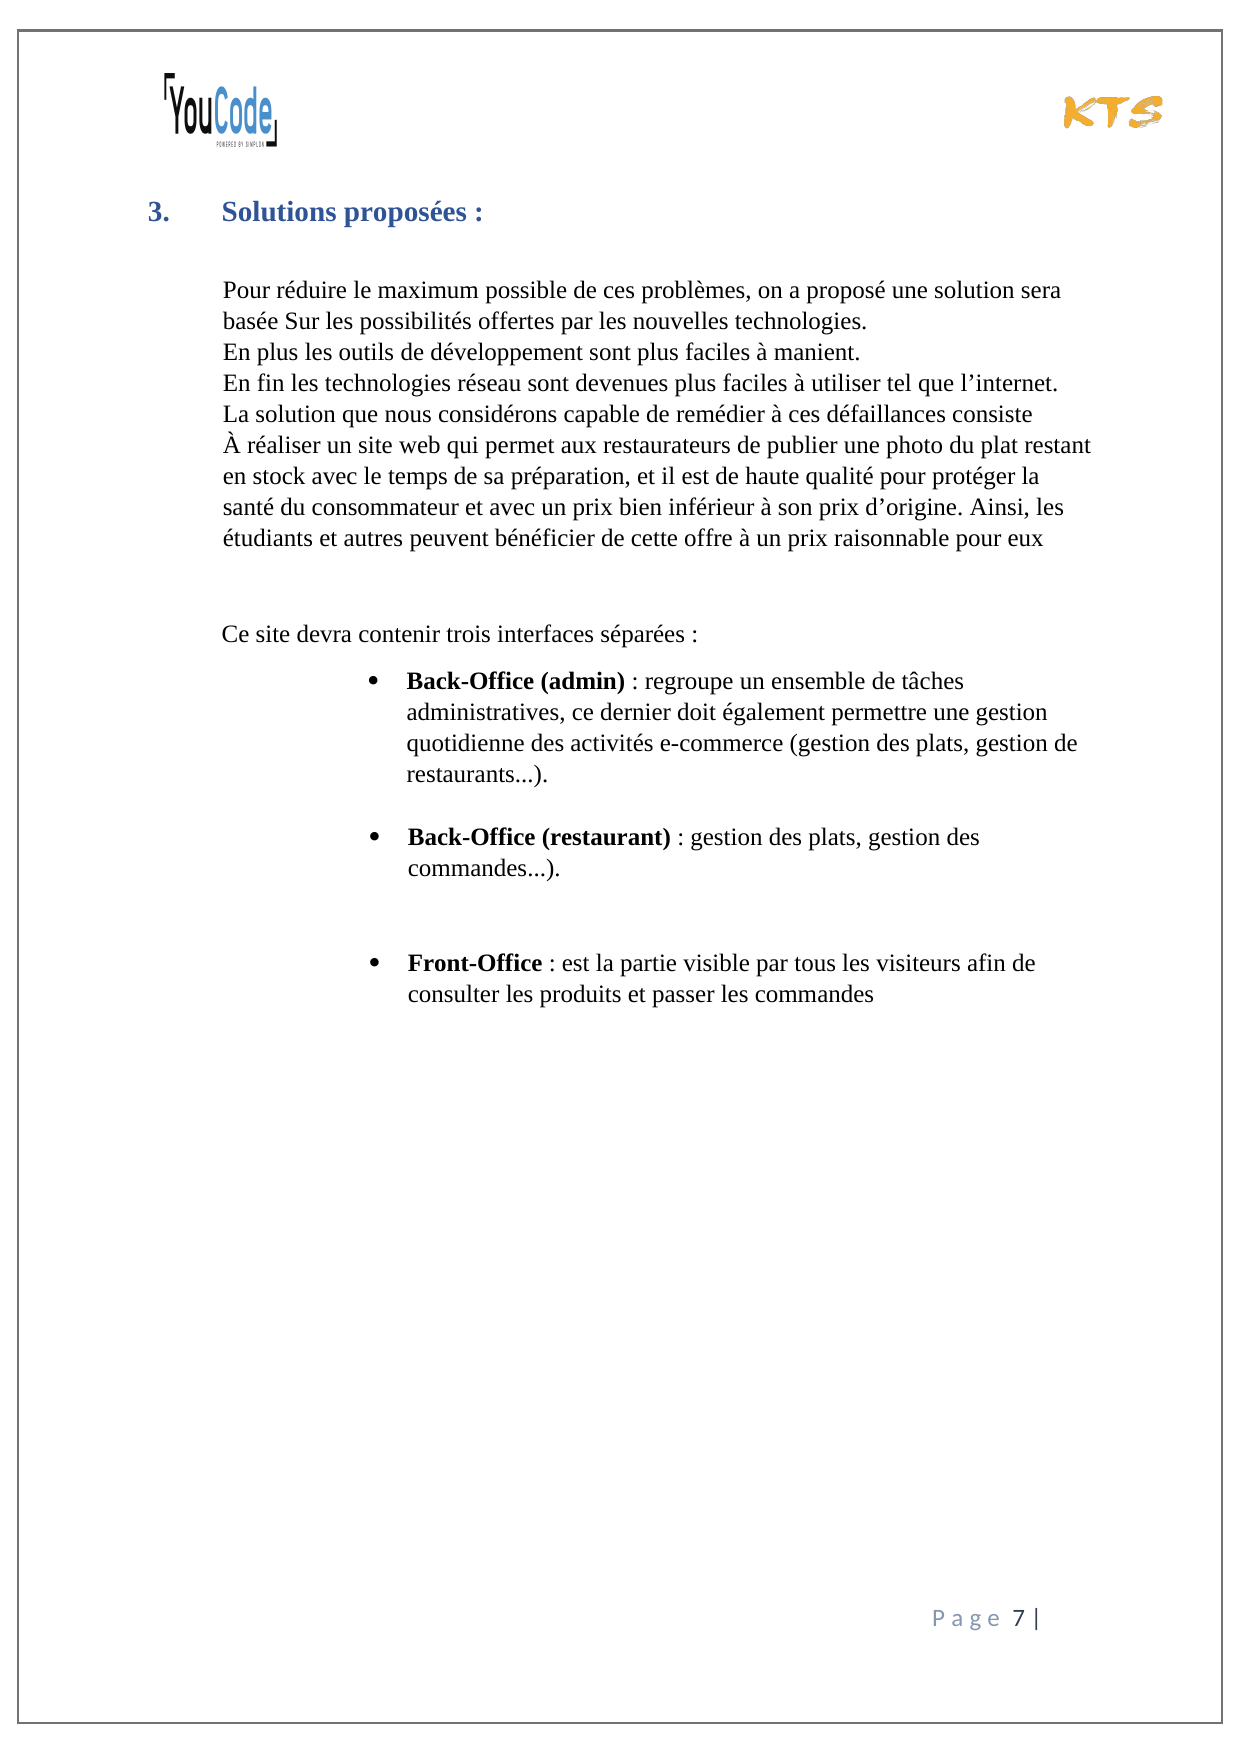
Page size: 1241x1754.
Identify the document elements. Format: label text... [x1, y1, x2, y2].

list Back-Office (admin) : regroupe un ensemble de tâches administratives, ce dernier doit également permettre une gestion quotidienne des activités e-commerce (gestion des plats, gestion de restaurants...). [369, 666, 1093, 788]
list Front-Office : est la partie visible par tous les visiteurs afin de consulter les produits et passer les commandes [370, 948, 1093, 1008]
text Ce site devra contenir trois interfaces séparées : [221, 619, 1093, 647]
list La solution que nous considérons capable de remédier à ces défaillances consiste [223, 399, 1093, 428]
list À réaliser un site web qui permet aux restaurateurs de publier une photo du plat restant en stock avec le temps de sa préparation, et il est de haute qualité pour protéger la santé du consommateur et avec un prix bien inférieur à son prix d’origine. Ainsi, les étudiants et autres peuvent bénéficier de cette offre à un prix raisonnable pour eux [223, 430, 1093, 552]
list En fin les technologies réseau sont devenues plus faciles à utiliser tel que l’internet. [223, 368, 1093, 397]
list Back-Office (restaurant) : gestion des plats, gestion des commandes...). [370, 822, 1093, 881]
picture [1060, 88, 1163, 133]
list En plus les outils de développement sont plus faciles à manient. [223, 337, 1093, 366]
list Pour réduire le maximum possible de ces problèmes, on a proposé une solution sera basée Sur les possibilités offertes par les nouvelles technologies. [223, 275, 1093, 335]
subtitle Solutions proposées : [148, 194, 1093, 227]
picture [147, 73, 294, 147]
